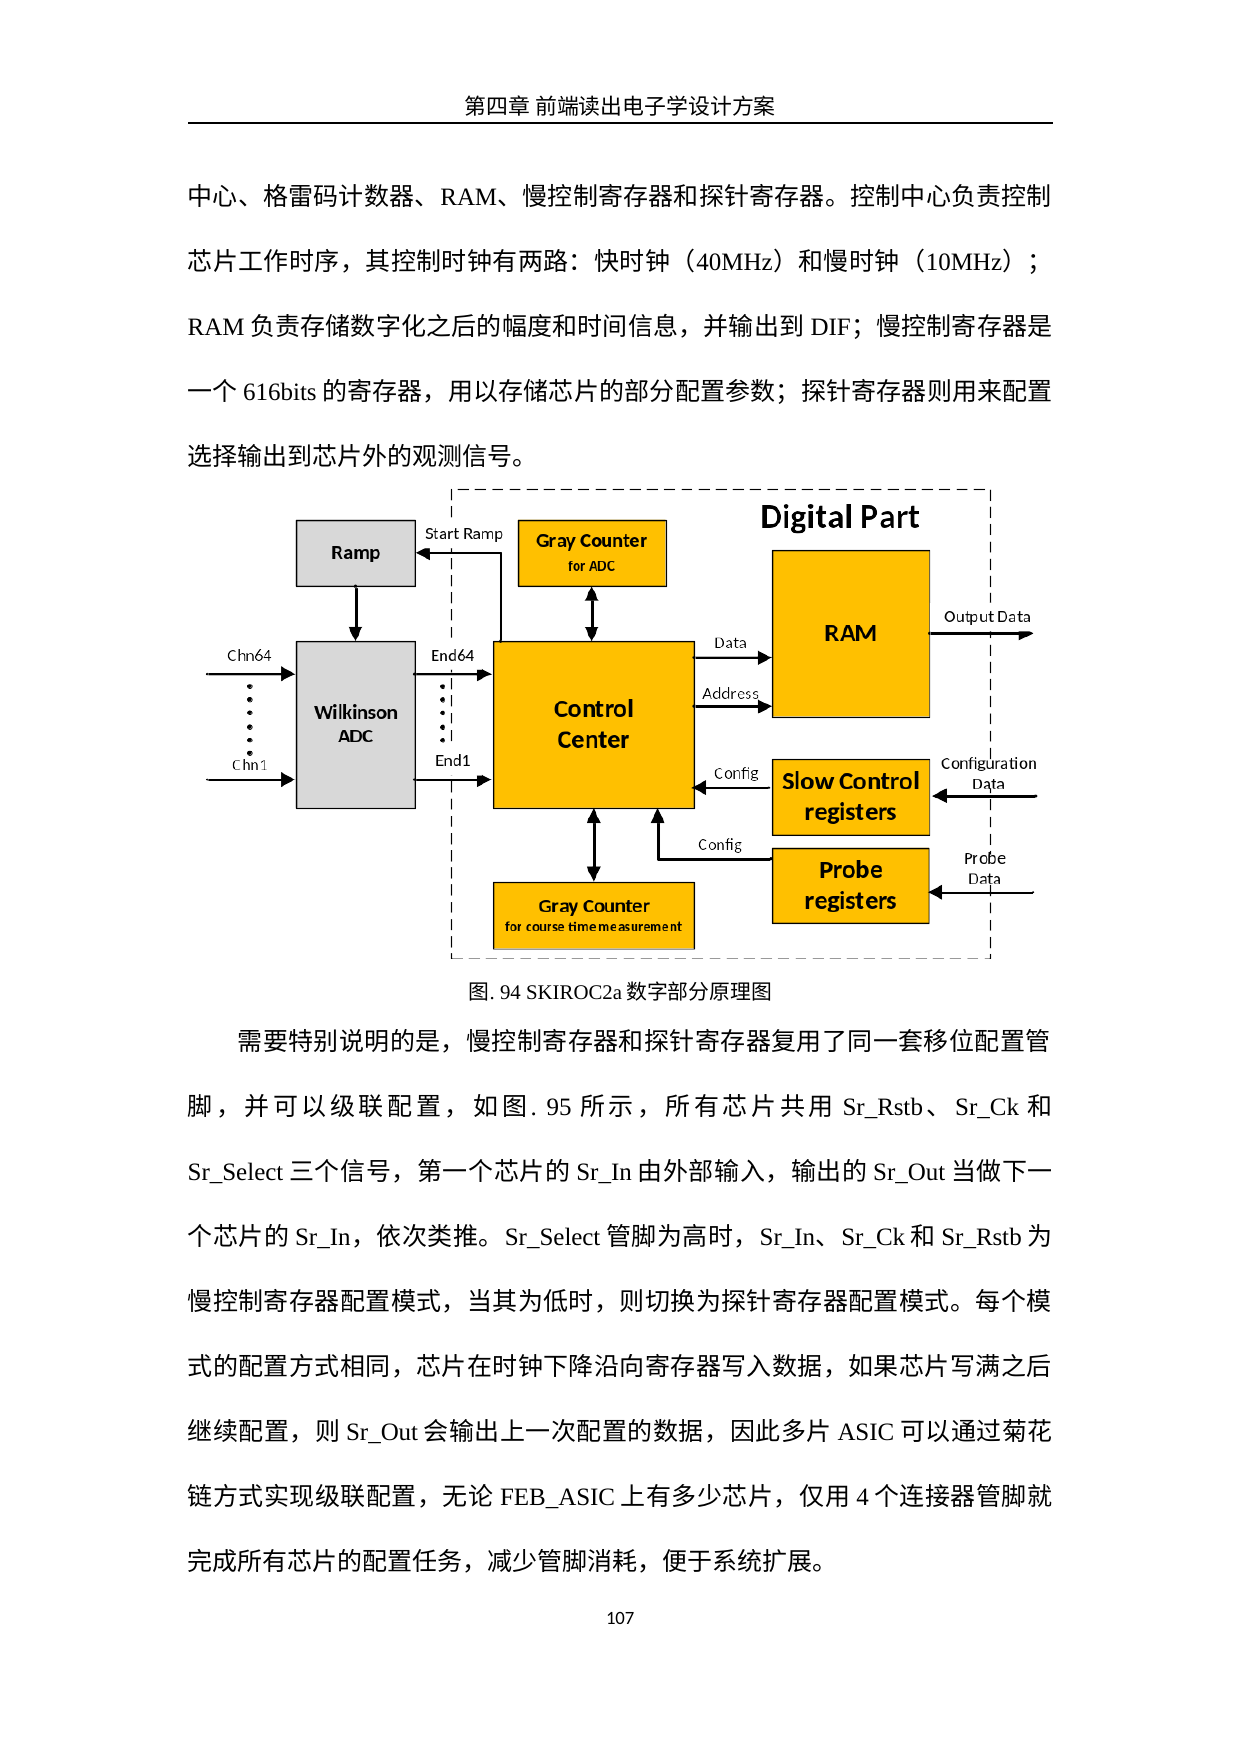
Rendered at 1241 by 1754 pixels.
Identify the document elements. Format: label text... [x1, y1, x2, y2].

text 需要特别说明的是，慢控制寄存器和探针寄存器复用了同一套移位配置管脚，并可以级联配置，如图. 94所示，所有芯片共用Sr_Rstb、Sr_Ck和Sr_Select三个信号，第一个芯片的Sr_In由外部输入，输出的Sr_Out当做下一个芯片的Sr_In，依次类推。Sr_Select管脚为高时，Sr_In、Sr_Ck和Sr_Rstb为慢控制寄存器配置模式，当其为低时，则切换为探针寄存器配置模式。每个模式的配置方式相同，芯片在时钟下降沿向寄存器写入数据，如果芯片写满之后继续配置，则Sr_Out会输出上一次配置的数据，因此多片ASIC可以通过菊花链方式实现级联配置，无论FEB_ASIC上有多少芯片，仅用4个连接器管脚就完成所有芯片的配置任务，减少管脚消耗，便于系统扩展。 [187, 1007, 1053, 1592]
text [187, 162, 1053, 487]
text 图. 94 SKIROC2a数字部分原理图 [187, 974, 1053, 1007]
